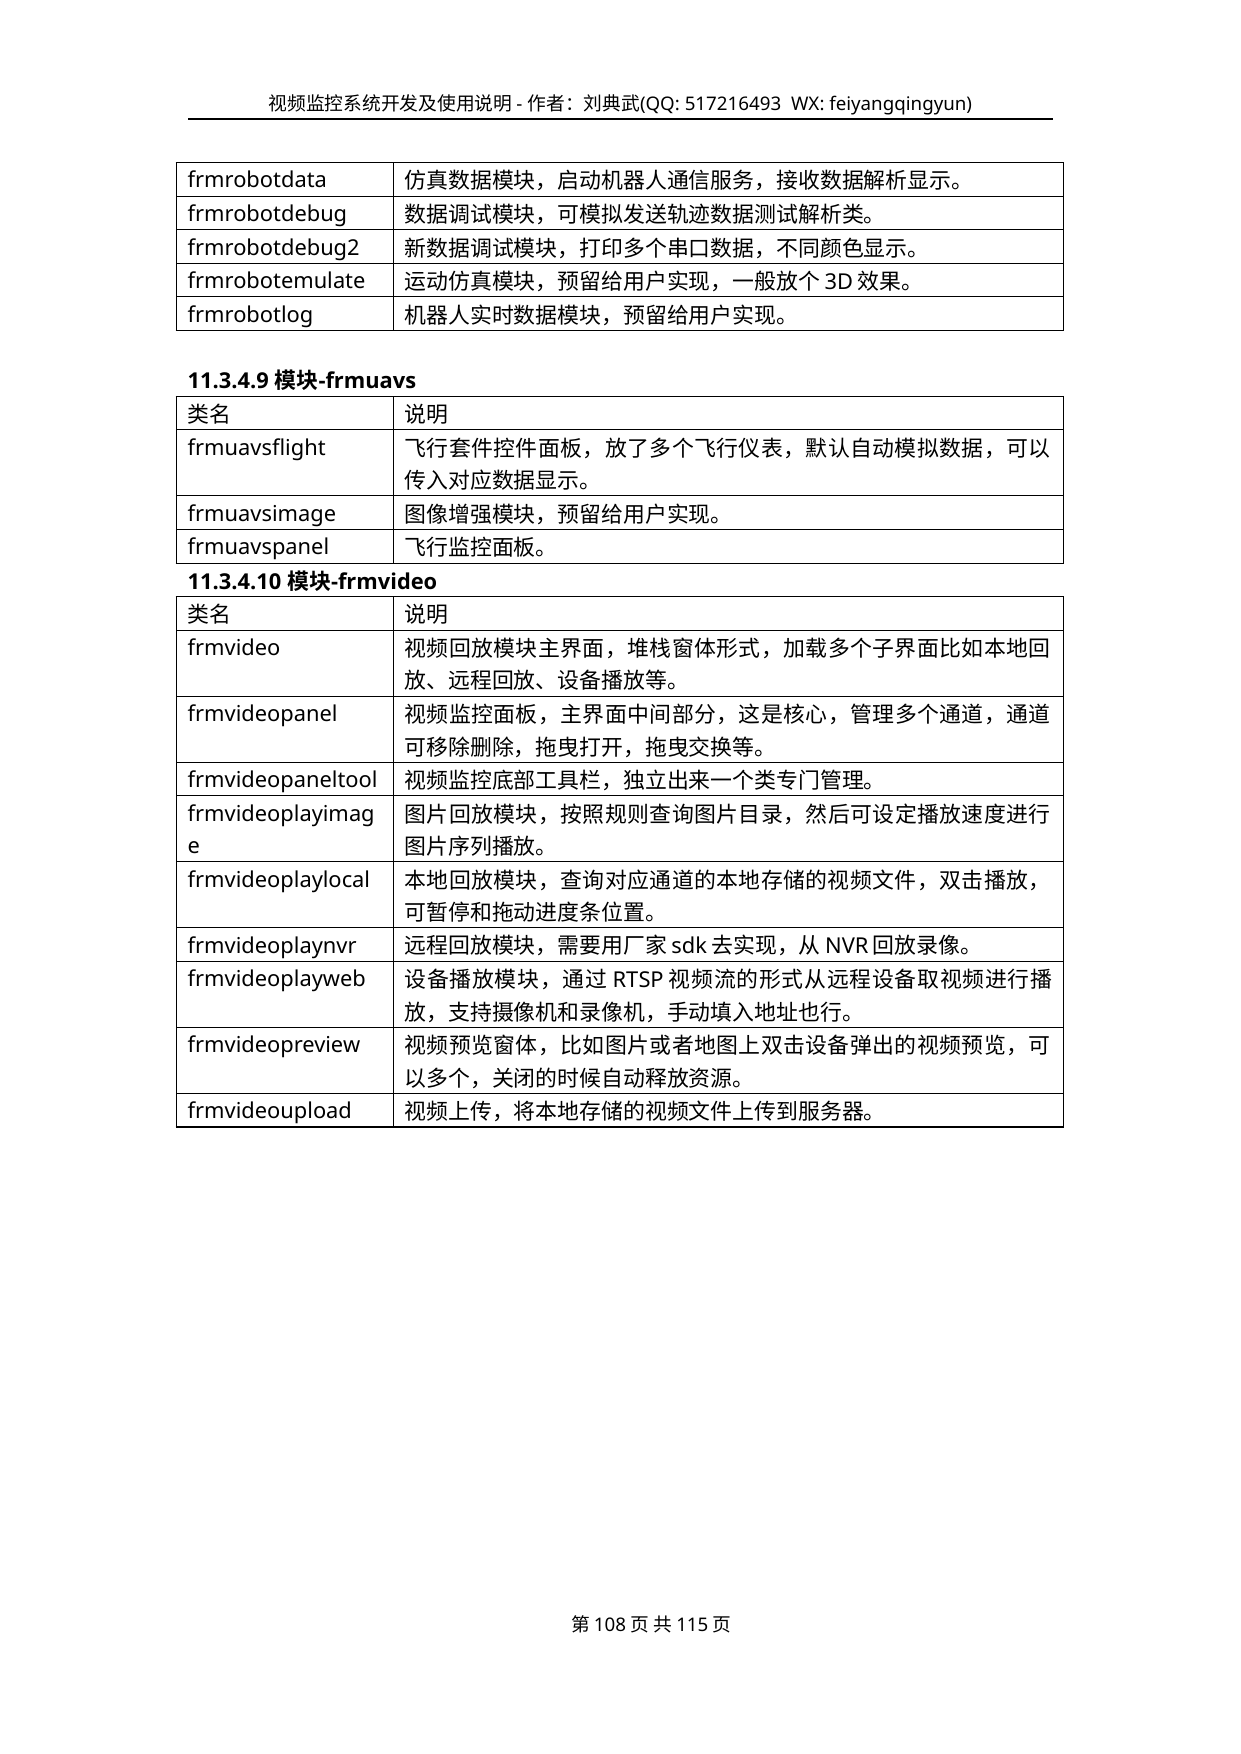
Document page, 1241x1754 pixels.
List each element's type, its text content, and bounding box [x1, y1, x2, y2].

text 11.3.4.10 模块-frmvideo [187, 564, 1053, 596]
table_cell 本地回放模块，查询对应通道的本地存储的视频文件，双击播放，可暂停和拖动进度条位置。 [394, 862, 1063, 927]
table_cell frmvideoplayimage [177, 796, 393, 861]
table_cell frmvideoupload [177, 1094, 393, 1126]
table_cell 远程回放模块，需要用厂家sdk去实现，从NVR回放录像。 [394, 928, 1063, 961]
table_cell frmrobotdebug2 [177, 230, 393, 263]
table_cell 视频监控面板，主界面中间部分，这是核心，管理多个通道，通道可移除删除，拖曳打开，拖曳交换等。 [394, 697, 1063, 762]
table_cell frmvideo [177, 631, 393, 696]
table_cell frmvideopanel [177, 697, 393, 762]
table_cell frmrobotdebug [177, 197, 393, 229]
table_cell frmuavspanel [177, 530, 393, 562]
table_cell frmrobotlog [177, 297, 393, 330]
table_cell frmuavsimage [177, 496, 393, 529]
table_header 类名 [177, 597, 393, 629]
table_cell 运动仿真模块，预留给用户实现，一般放个3D效果。 [394, 264, 1063, 296]
table_cell 图像增强模块，预留给用户实现。 [394, 496, 1063, 529]
table_cell 设备播放模块，通过RTSP视频流的形式从远程设备取视频进行播放，支持摄像机和录像机，手动填入地址也行。 [394, 962, 1063, 1027]
table_cell frmvideopaneltool [177, 763, 393, 795]
table_cell 新数据调试模块，打印多个串口数据，不同颜色显示。 [394, 230, 1063, 263]
table_cell 仿真数据模块，启动机器人通信服务，接收数据解析显示。 [394, 163, 1063, 196]
table_cell frmvideoplaynvr [177, 928, 393, 961]
table_cell frmvideoplaylocal [177, 862, 393, 927]
table_cell 飞行监控面板。 [394, 530, 1063, 562]
table_cell frmvideoplayweb [177, 962, 393, 1027]
table_cell 视频回放模块主界面，堆栈窗体形式，加载多个子界面比如本地回放、远程回放、设备播放等。 [394, 631, 1063, 696]
table_cell frmrobotemulate [177, 264, 393, 296]
table_header 类名 [177, 397, 393, 429]
text 11.3.4.9 模块-frmuavs [187, 363, 1053, 396]
table_cell 飞行套件控件面板，放了多个飞行仪表，默认自动模拟数据，可以传入对应数据显示。 [394, 430, 1063, 495]
table_cell 数据调试模块，可模拟发送轨迹数据测试解析类。 [394, 197, 1063, 229]
table_cell 图片回放模块，按照规则查询图片目录，然后可设定播放速度进行图片序列播放。 [394, 796, 1063, 861]
table_cell 视频上传，将本地存储的视频文件上传到服务器。 [394, 1094, 1063, 1126]
table_cell 视频预览窗体，比如图片或者地图上双击设备弹出的视频预览，可以多个，关闭的时候自动释放资源。 [394, 1028, 1063, 1093]
table_cell frmuavsflight [177, 430, 393, 495]
table_cell 机器人实时数据模块，预留给用户实现。 [394, 297, 1063, 330]
table_header 说明 [394, 397, 1063, 429]
table_cell frmrobotdata [177, 163, 393, 196]
table_cell frmvideopreview [177, 1028, 393, 1093]
table_cell 视频监控底部工具栏，独立出来一个类专门管理。 [394, 763, 1063, 795]
table_header 说明 [394, 597, 1063, 629]
